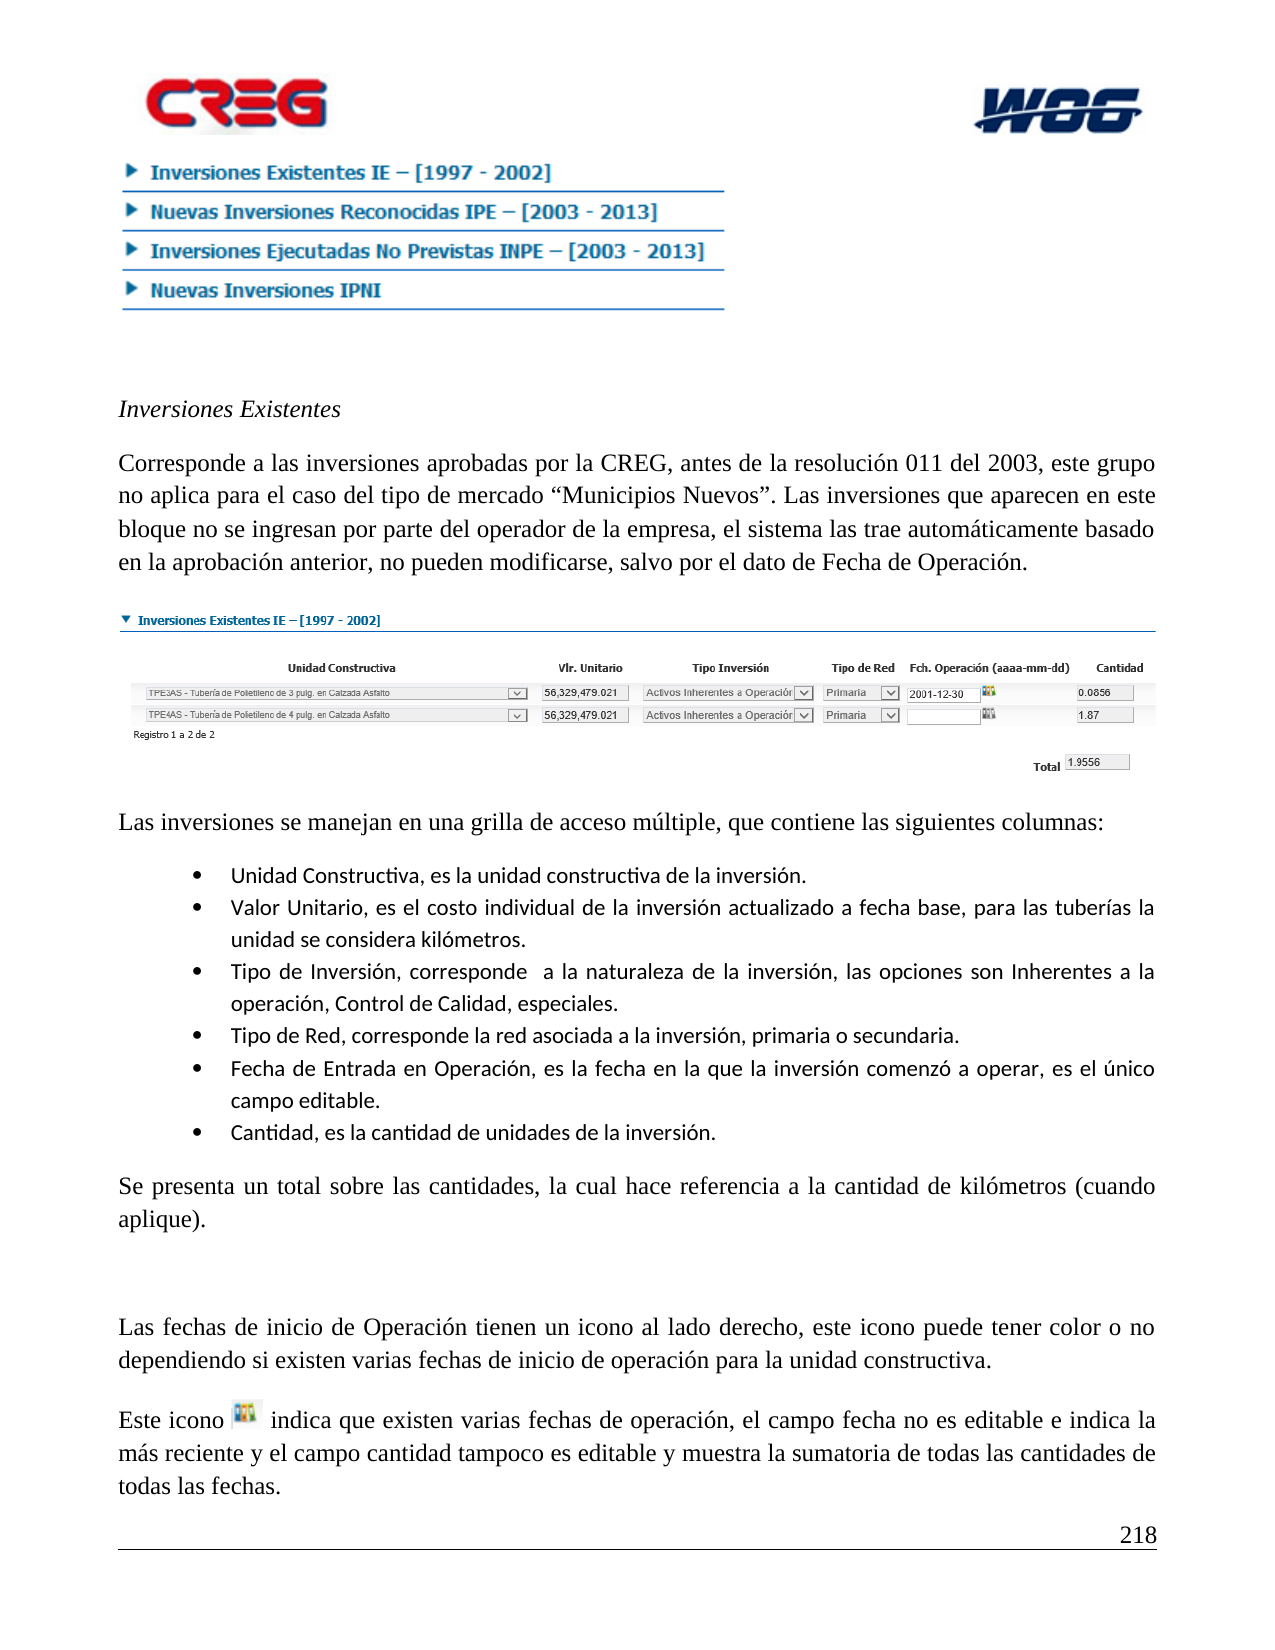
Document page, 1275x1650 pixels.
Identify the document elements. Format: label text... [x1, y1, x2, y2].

picture [118, 600, 1156, 782]
text Las inversiones se manejan en una grilla de acceso múltiple, que contiene las siguientes columnas: [118, 807, 1157, 836]
picture [231, 1398, 263, 1429]
list Tipo de Red, corresponde la red asociada a la inversión, primaria o secundaria. [193, 1022, 1157, 1050]
text Este icono indica que existen varias fechas de operación, el campo fecha no es editable e indica la más reciente y el campo cantidad tampoco es editable y muestra la sumatoria de todas las cantidades de todas las fechas. [118, 1399, 1157, 1500]
picture [118, 73, 353, 135]
list Tipo de Inversión, corresponde a la naturaleza de la inversión, las opciones son Inherentes a la operación, Control de Calidad, especiales. [193, 957, 1157, 1017]
text Corresponde a las inversiones aprobadas por la CREG, antes de la resolución 011 del 2003, este grupo no aplica para el caso del tipo de mercado “Municipios Nuevos”. Las inversiones que aparecen en este bloque no se ingresan por parte del operador de la empresa, el sistema las trae automáticamente basado en la aprobación anterior, no pueden modificarse, salvo por el dato de Fecha de Operación. [118, 448, 1157, 575]
text Se presenta un total sobre las cantidades, la cual hace referencia a la cantidad de kilómetros (cuando aplique). [118, 1171, 1157, 1233]
list Unidad Constructiva, es la unidad constructiva de la inversión. [193, 861, 1157, 889]
list Valor Unitario, es el costo individual de la inversión actualizado a fecha base, para las tuberías la unidad se considera kilómetros. [193, 893, 1157, 953]
text Inversiones Existentes [118, 394, 1157, 422]
text Las fechas de inicio de Operación tienen un icono al lado derecho, este icono puede tener color o no dependiendo si existen varias fechas de inicio de operación para la unidad constructiva. [118, 1312, 1157, 1374]
list Fecha de Entrada en Operación, es la fecha en la que la inversión comenzó a operar, es el único campo editable. [193, 1054, 1157, 1114]
list Cantidad, es la cantidad de unidades de la inversión. [193, 1118, 1157, 1146]
picture [118, 147, 725, 315]
picture [971, 83, 1147, 135]
